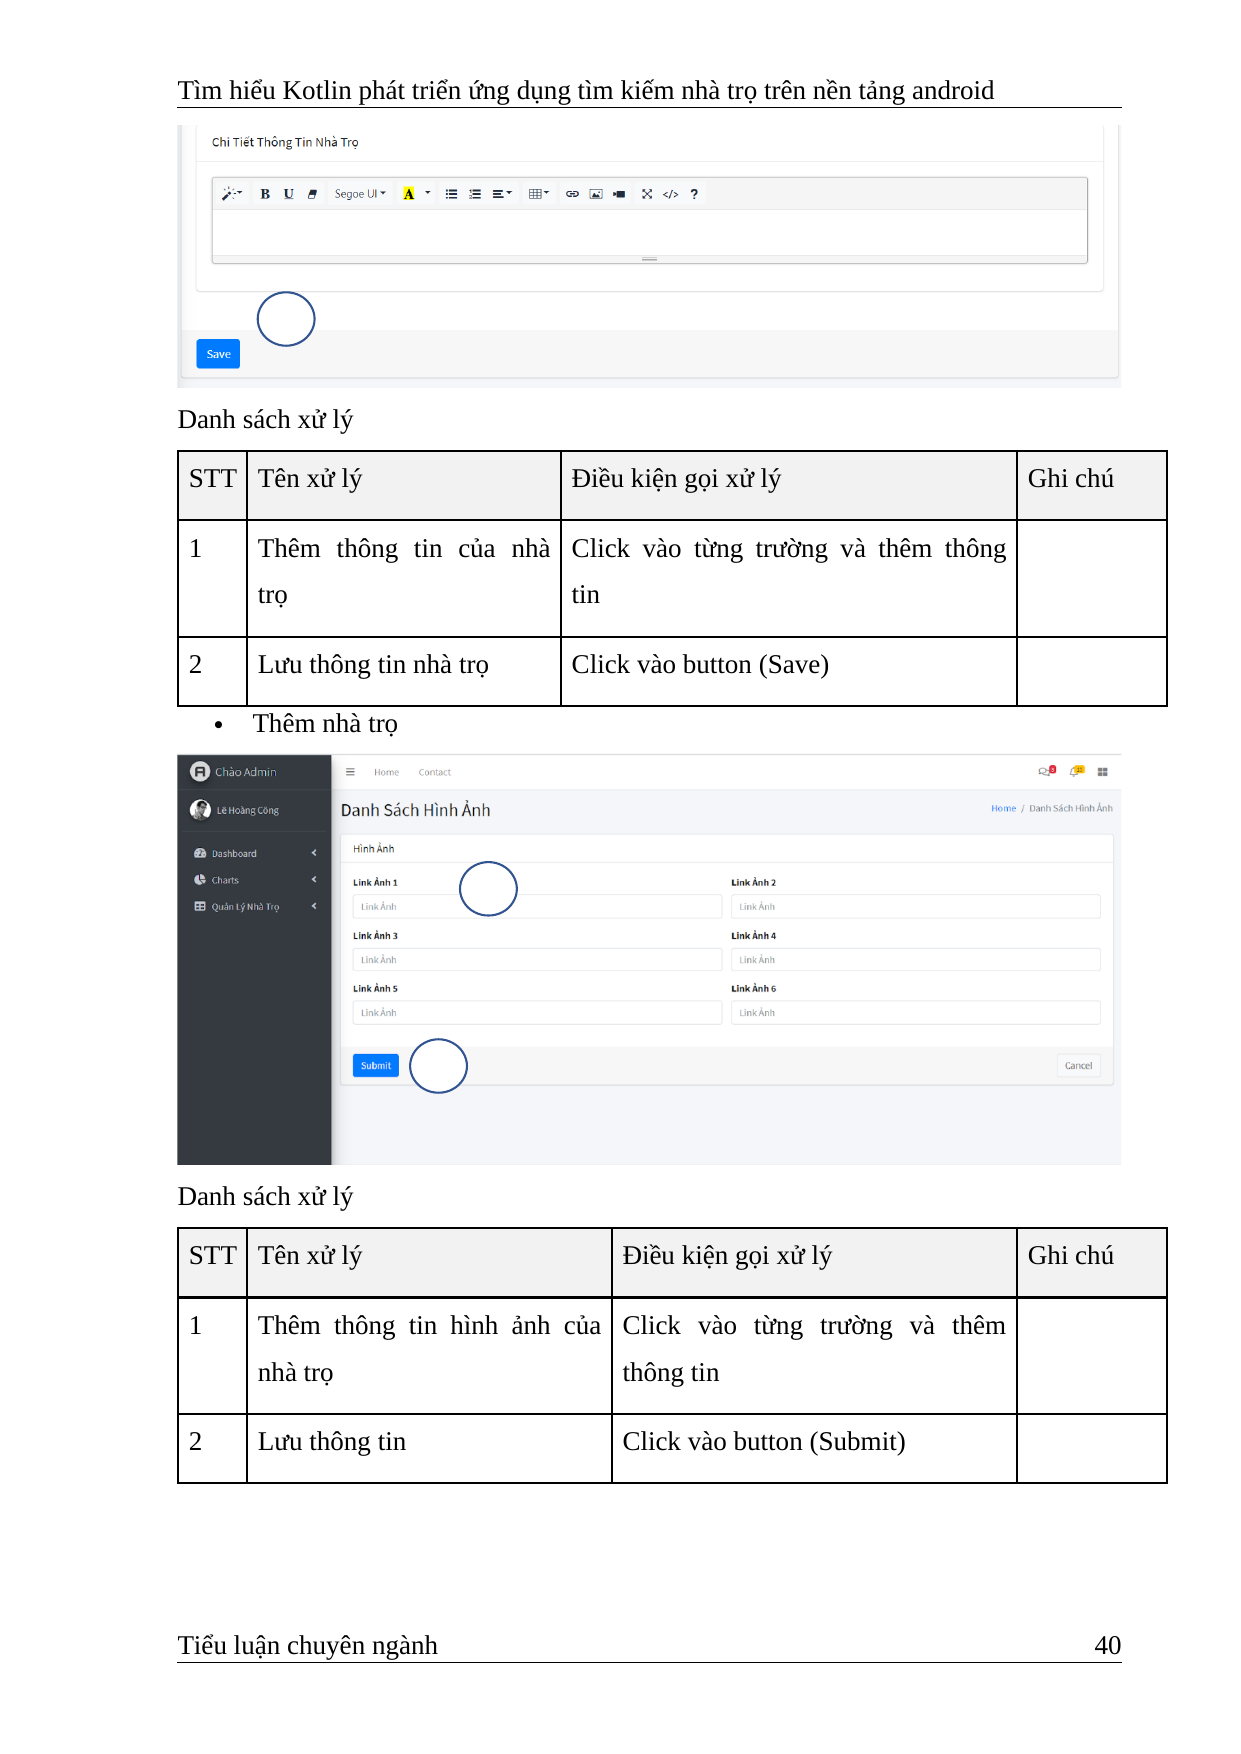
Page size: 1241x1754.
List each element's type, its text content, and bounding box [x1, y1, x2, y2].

text Danh sách xử lý [177, 403, 1122, 434]
table_cell [1018, 638, 1166, 705]
table_header Ghi chú [1018, 1229, 1166, 1296]
table_header Điều kiện gọi xử lý [613, 1229, 1016, 1296]
table_header STT [179, 452, 246, 519]
table_cell [1018, 1299, 1166, 1413]
table_cell Click vào từng trường và thêm thông tin [562, 521, 1016, 636]
table_cell Click vào từng trường và thêm thông tin [613, 1299, 1016, 1413]
table_cell 2 [179, 638, 246, 705]
text Danh sách xử lý [177, 1180, 1122, 1211]
table_header STT [179, 1229, 246, 1296]
table_cell Lưu thông tin nhà trọ [248, 638, 560, 705]
table_cell Lưu thông tin [248, 1415, 611, 1482]
table_cell [1018, 1415, 1166, 1482]
table_cell Thêm thông tin hình ảnh của nhà trọ [248, 1299, 611, 1413]
table_cell 1 [179, 521, 246, 636]
table_cell Thêm thông tin của nhà trọ [248, 521, 560, 636]
table_cell [1018, 521, 1166, 636]
table_cell Click vào button (Save) [562, 638, 1016, 705]
table_header Tên xử lý [248, 452, 560, 519]
table_cell 1 [179, 1299, 246, 1413]
table_cell 2 [179, 1415, 246, 1482]
picture [177, 753, 1122, 1165]
table_header Ghi chú [1018, 452, 1166, 519]
table_header Điều kiện gọi xử lý [562, 452, 1016, 519]
table_header Tên xử lý [248, 1229, 611, 1296]
picture [177, 125, 1122, 388]
table_cell Click vào button (Submit) [613, 1415, 1016, 1482]
list Thêm nhà trọ [215, 707, 1122, 738]
